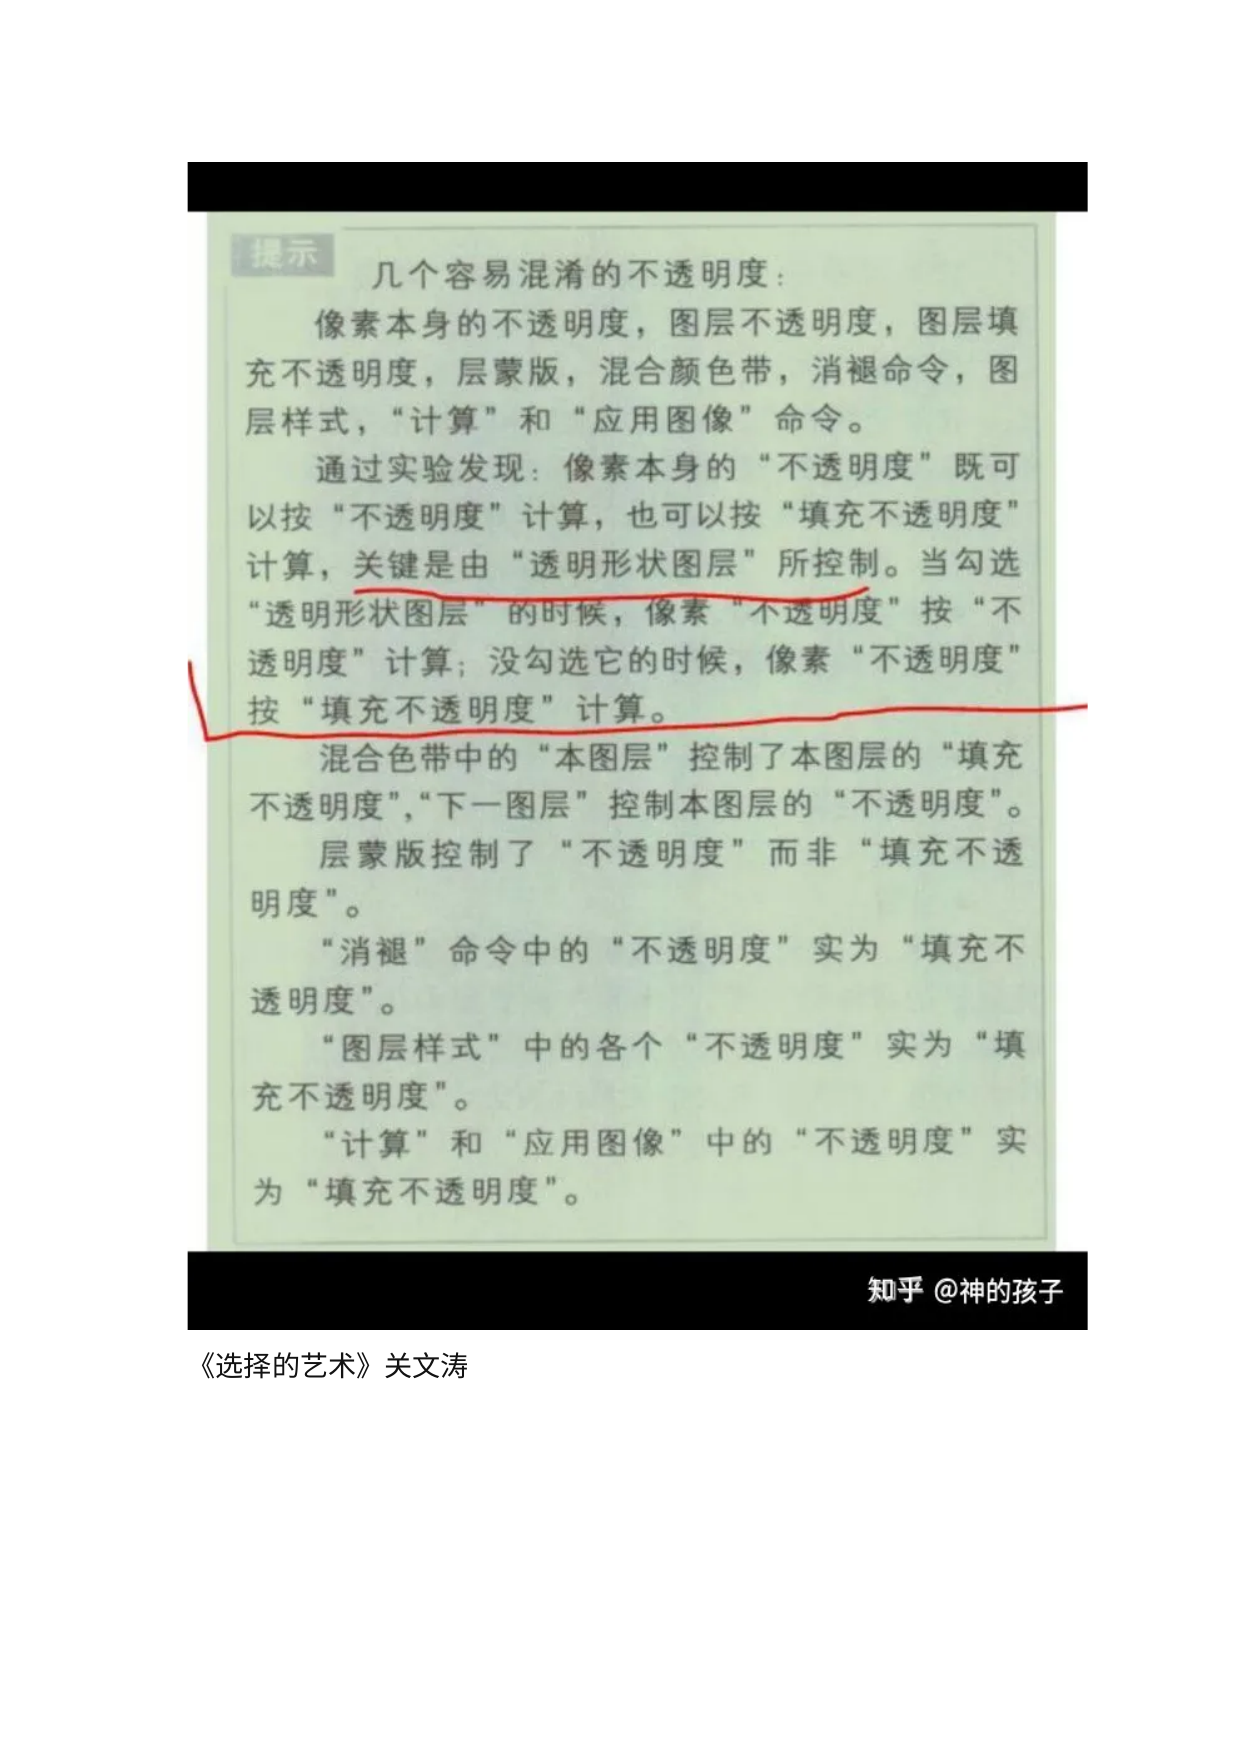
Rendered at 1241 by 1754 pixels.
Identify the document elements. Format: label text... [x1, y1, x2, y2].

text 《选择的艺术》关文涛 [187, 1332, 1053, 1397]
picture [187, 162, 1088, 1330]
